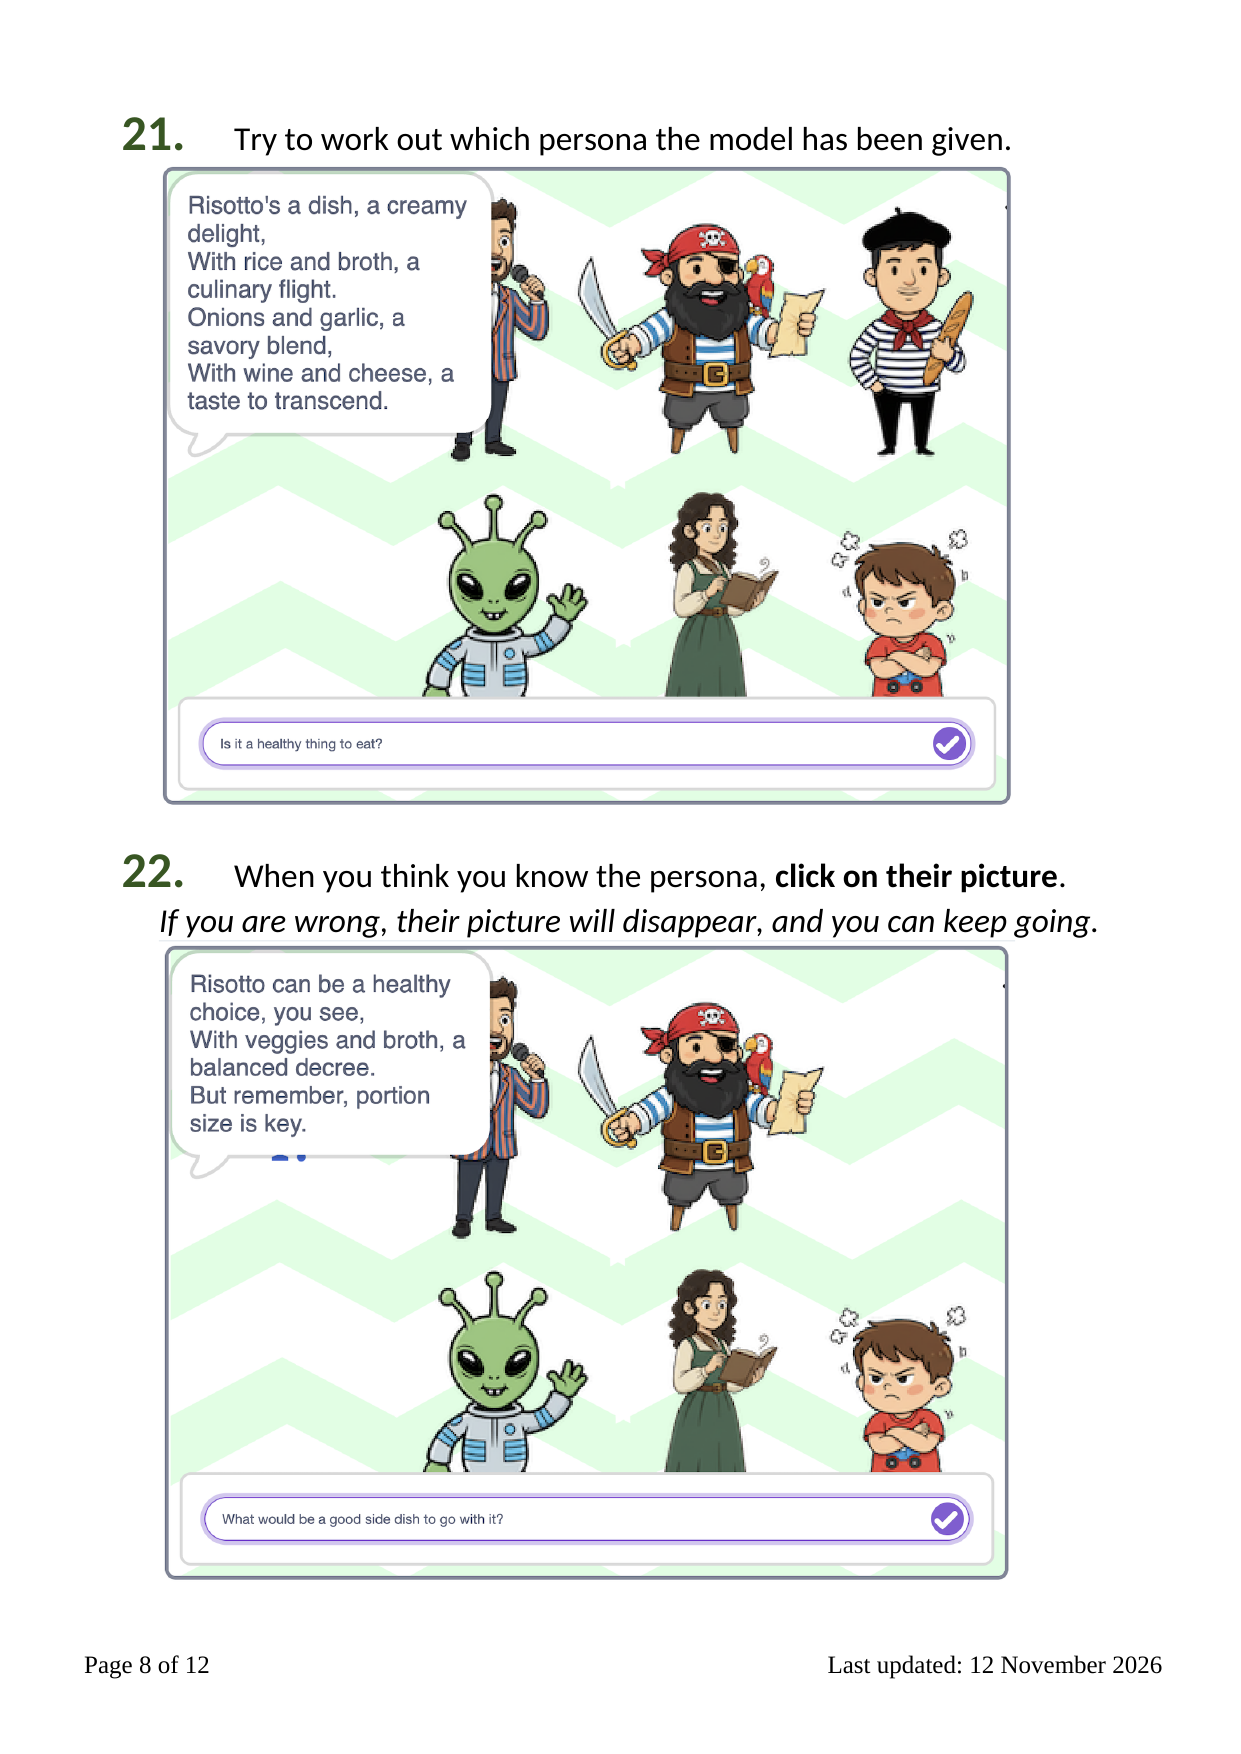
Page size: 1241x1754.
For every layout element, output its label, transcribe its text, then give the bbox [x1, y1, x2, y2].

picture [158, 163, 1016, 809]
picture [158, 940, 1016, 1584]
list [121, 839, 1164, 1583]
